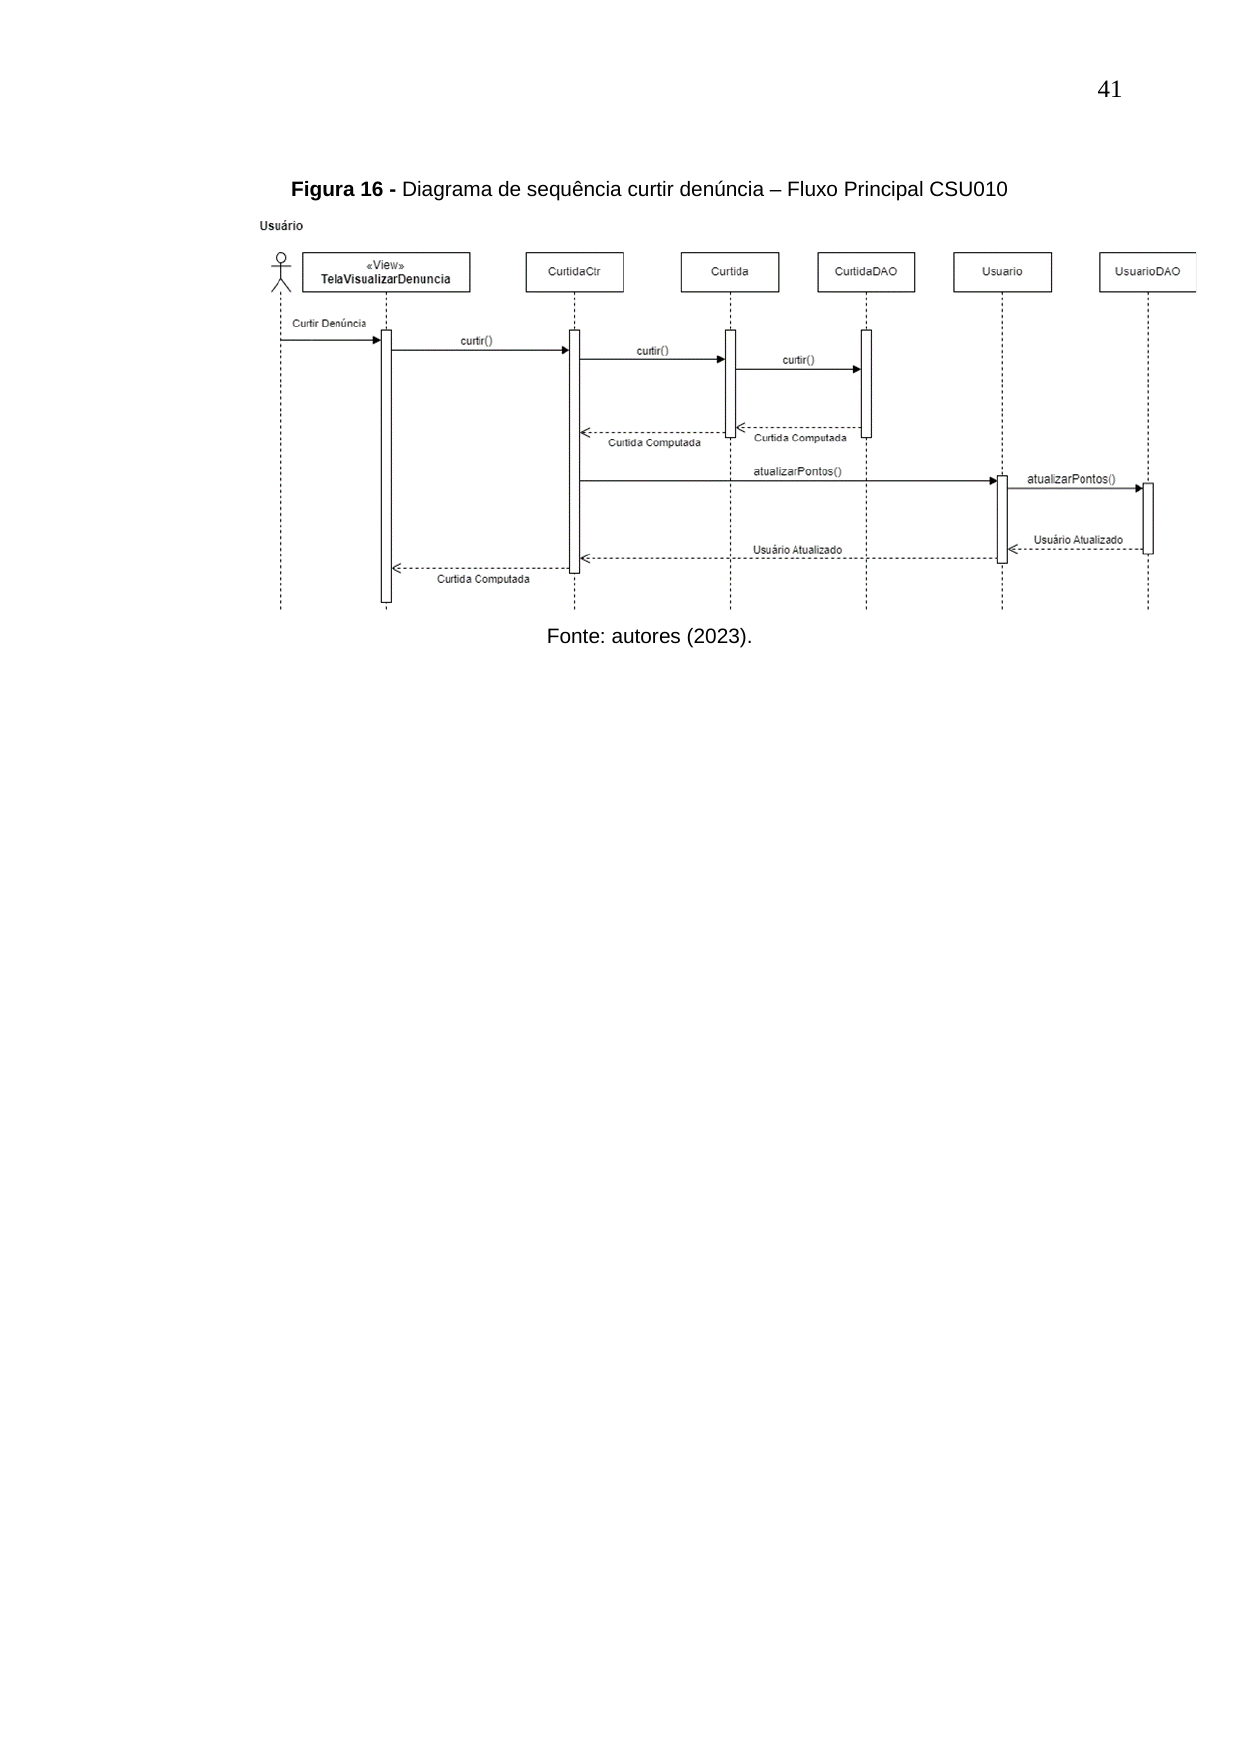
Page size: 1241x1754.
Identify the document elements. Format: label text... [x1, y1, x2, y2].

text Figura 16 - Diagrama de sequência curtir denúncia – Fluxo Principal CSU010 [177, 177, 1122, 201]
picture [251, 213, 1197, 612]
